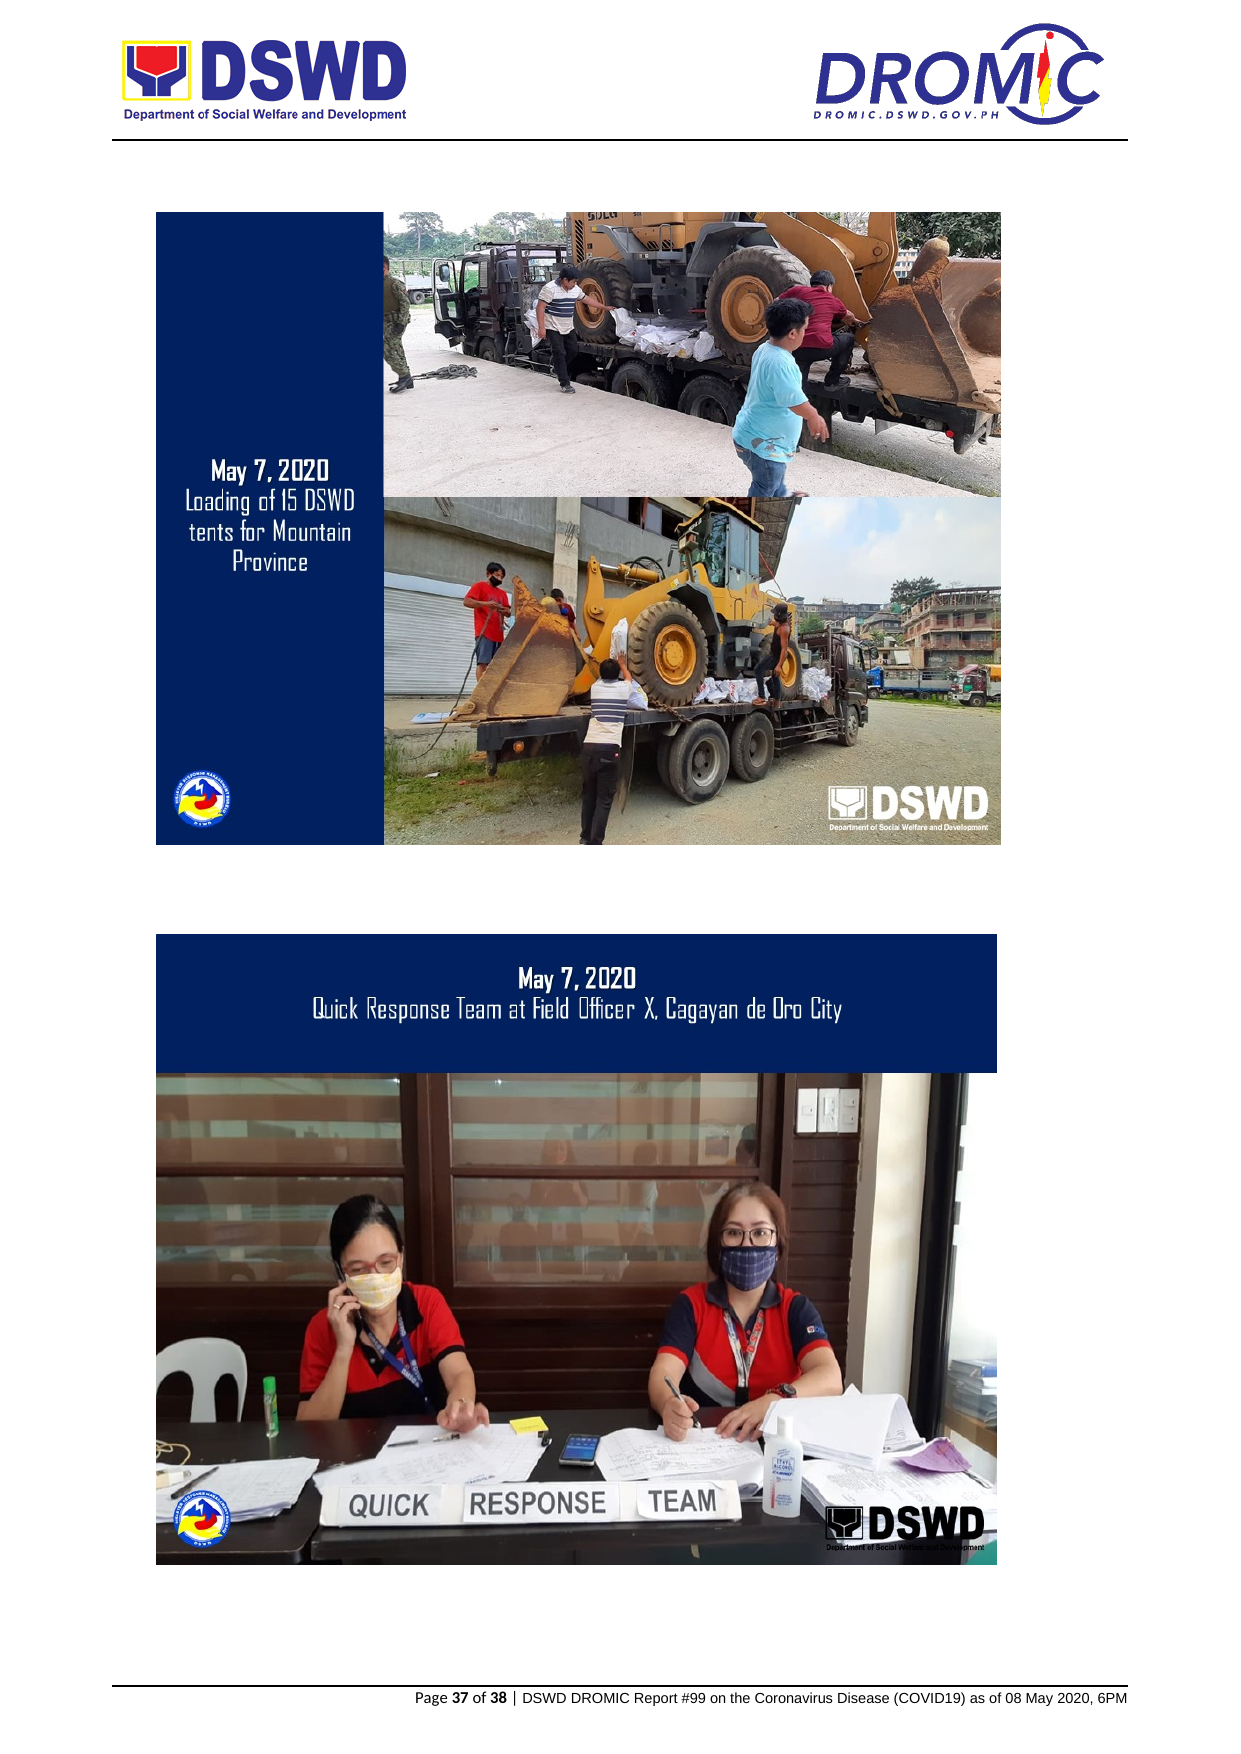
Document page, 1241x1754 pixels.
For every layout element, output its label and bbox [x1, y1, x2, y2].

picture [156, 212, 1001, 845]
picture [156, 934, 997, 1565]
picture [781, 23, 1133, 125]
picture [112, 37, 417, 125]
